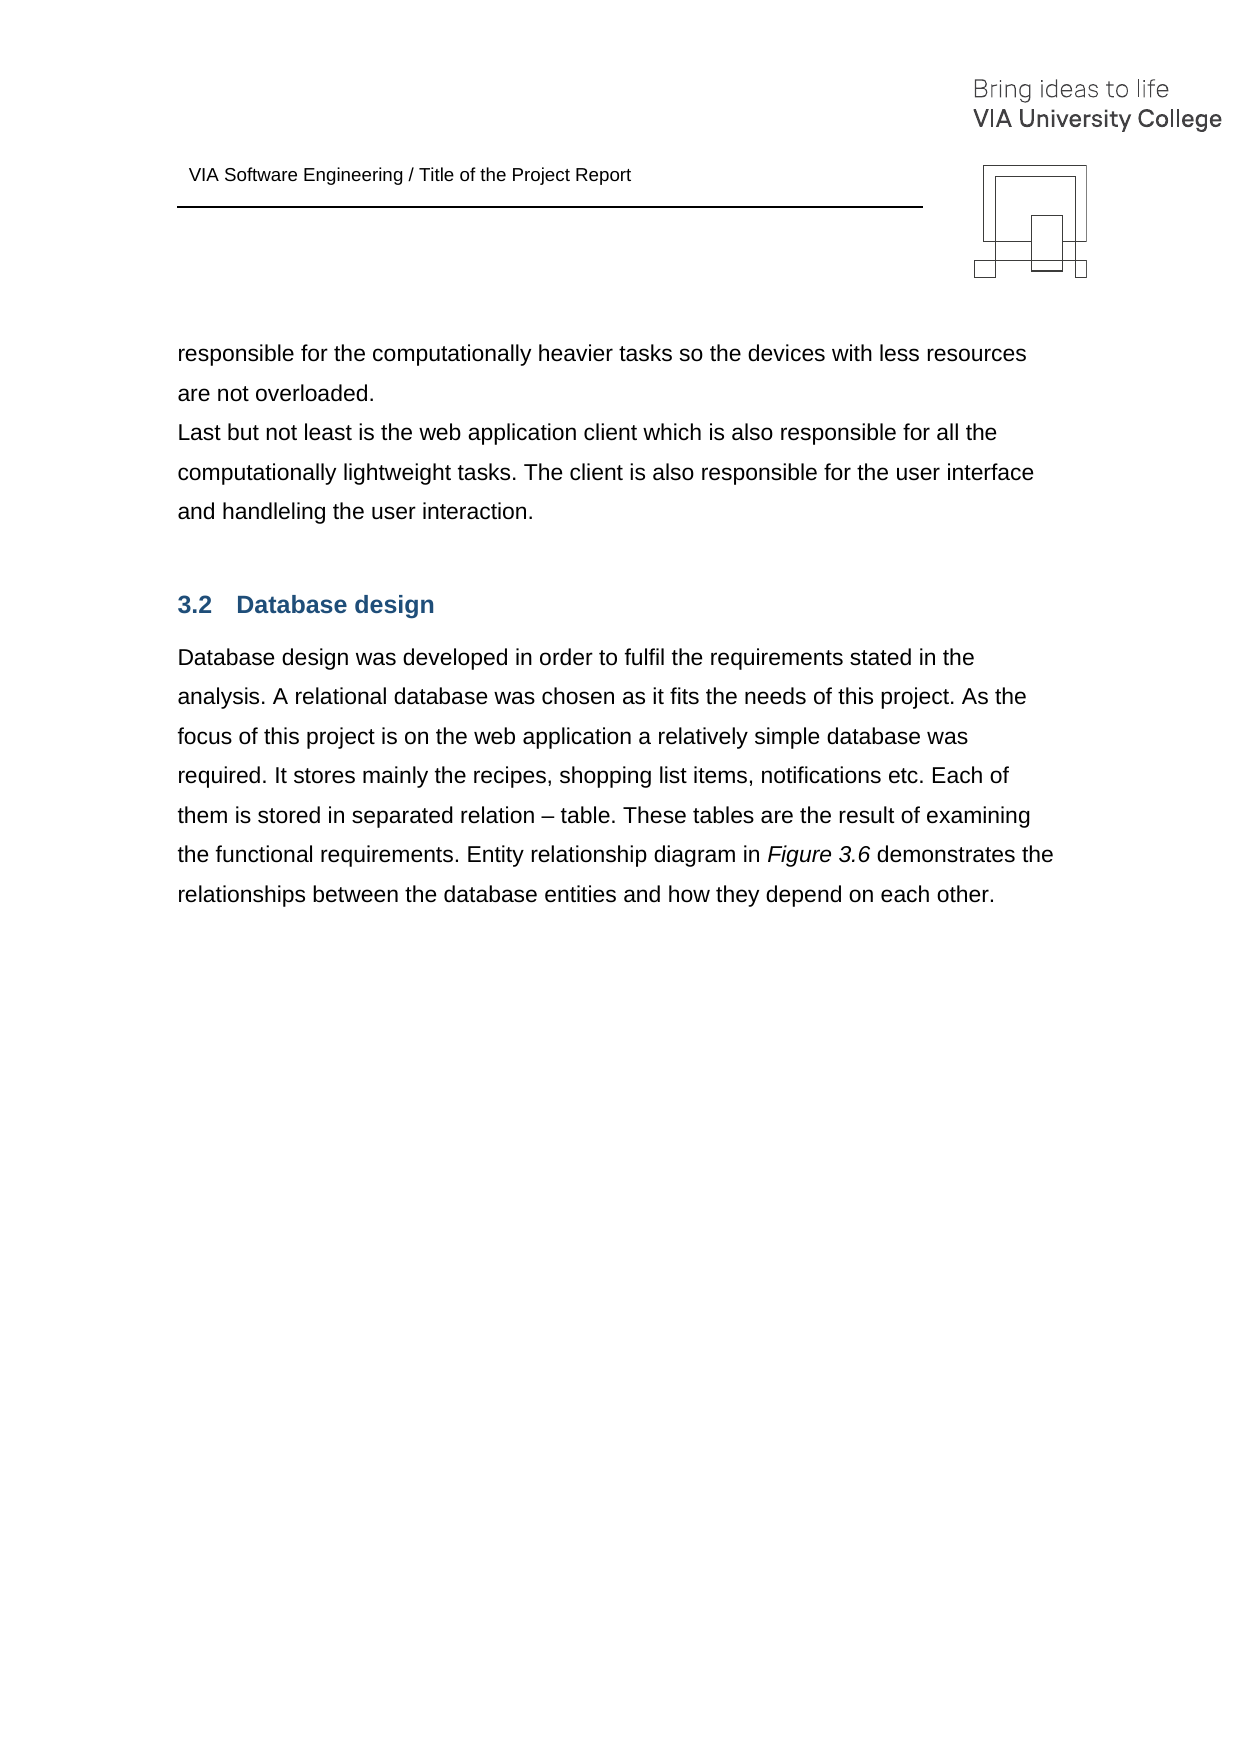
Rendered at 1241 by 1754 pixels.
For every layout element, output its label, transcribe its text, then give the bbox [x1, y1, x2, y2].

text Last but not least is the web application client which is also responsible for all the computationally lightweight tasks. The client is also responsible for the user interface and handleling the user interaction. [177, 419, 1063, 524]
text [177, 340, 1063, 406]
subtitle Database design [177, 587, 1063, 619]
